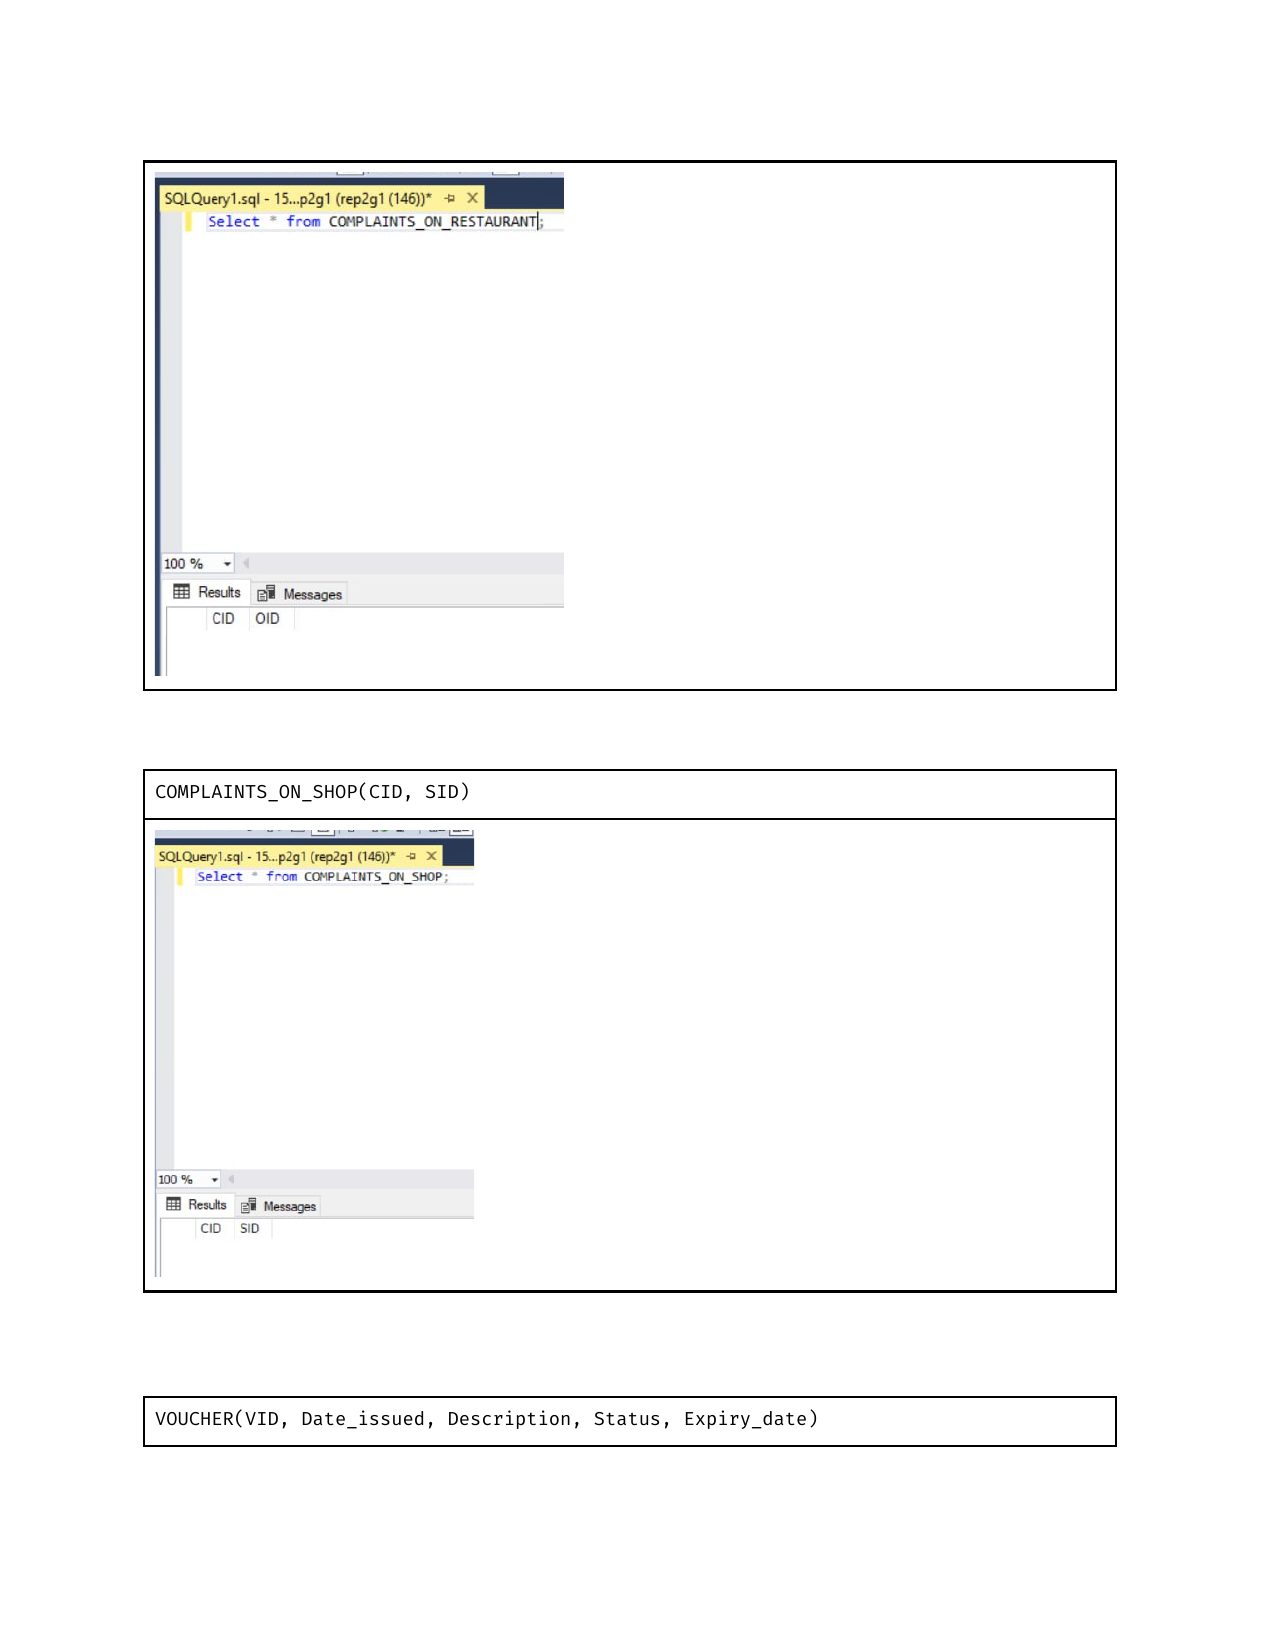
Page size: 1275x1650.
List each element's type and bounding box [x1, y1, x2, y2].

table_header [58, 150, 1125, 1500]
picture [154, 172, 564, 676]
picture [154, 830, 475, 1277]
